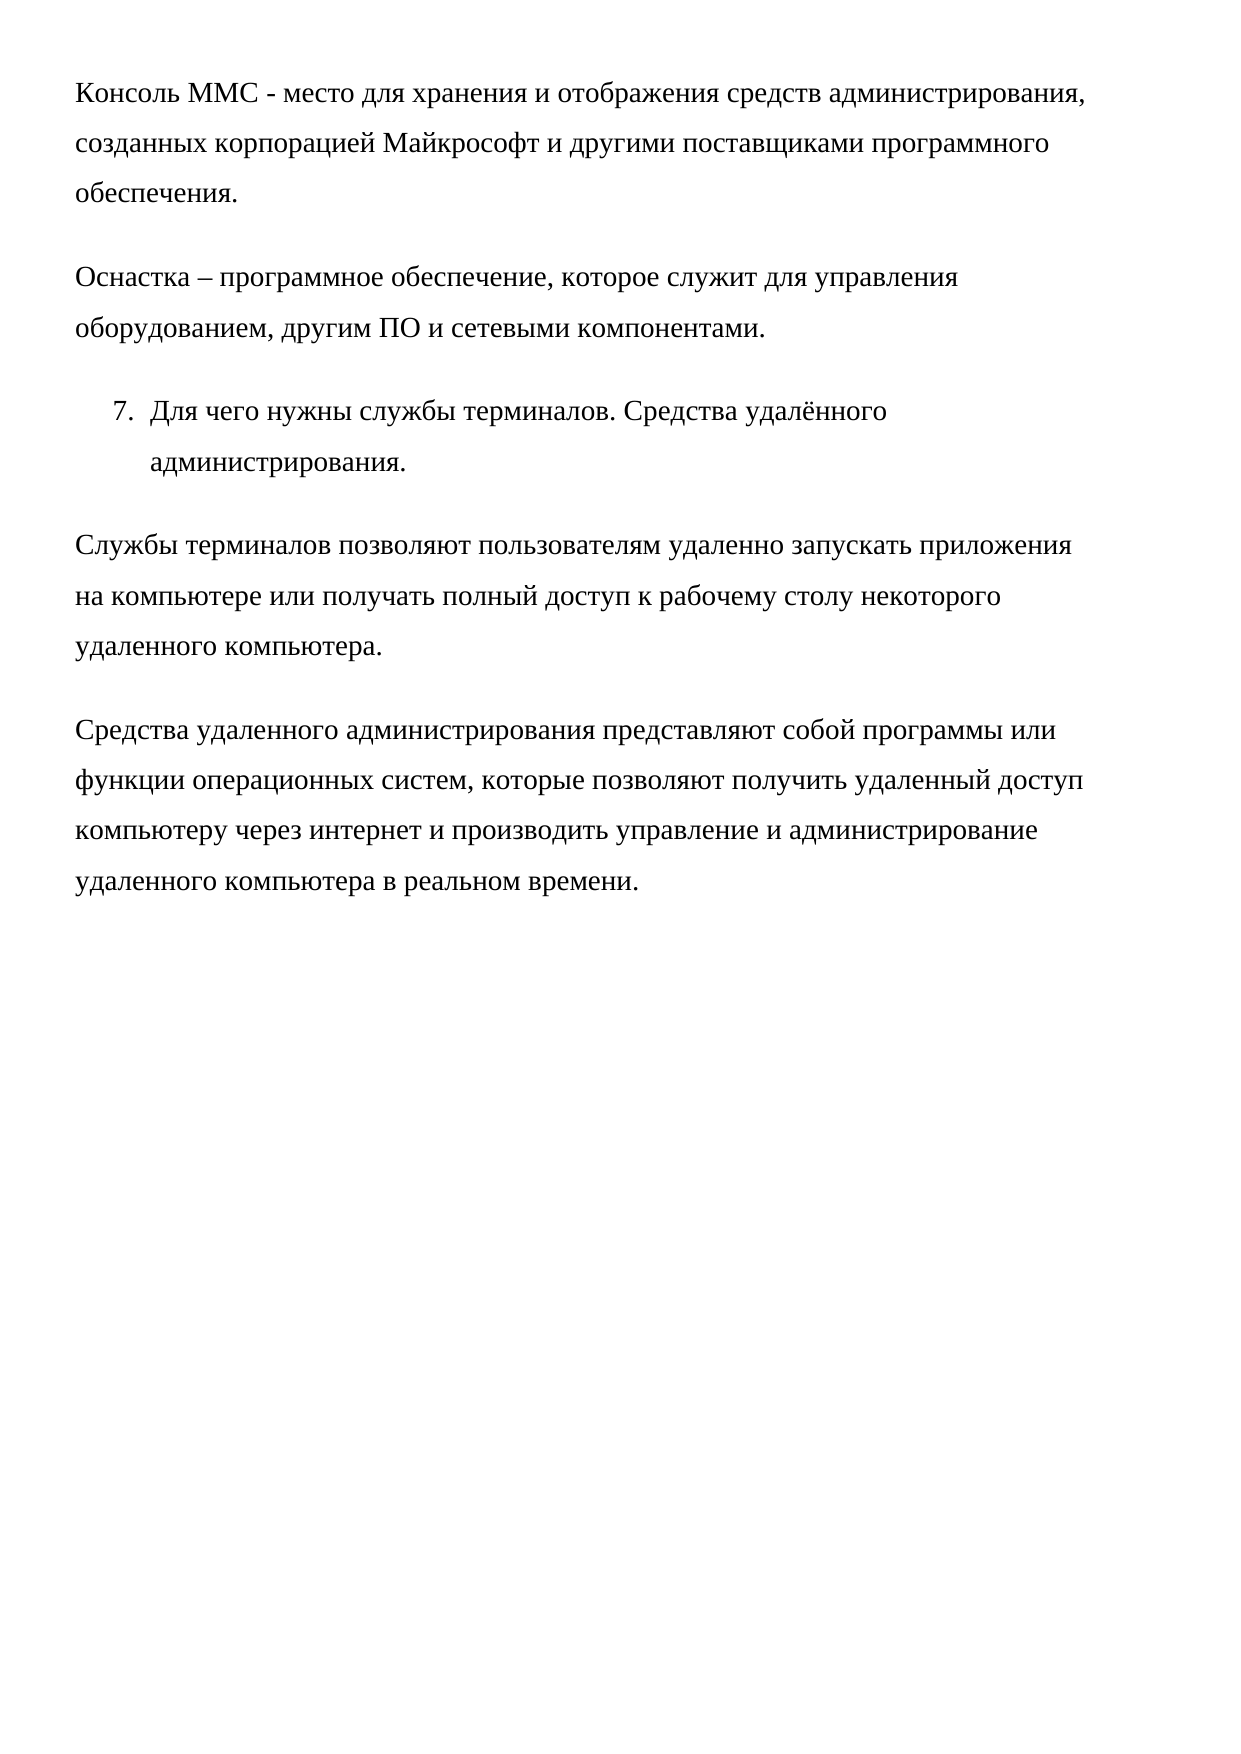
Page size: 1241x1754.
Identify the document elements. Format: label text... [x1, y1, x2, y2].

text Средства удаленного администрирования представляют собой программы или функции операционных систем, которые позволяют получить удаленный доступ компьютеру через интернет и производить управление и администрирование удаленного компьютера в реальном времени. [75, 712, 1102, 896]
text Оснастка – программное обеспечение, которое служит для управления оборудованием, другим ПО и сетевыми компонентами. [75, 259, 1102, 343]
text Службы терминалов позволяют пользователям удаленно запускать приложения на компьютере или получать полный доступ к рабочему столу некоторого удаленного компьютера. [75, 527, 1102, 662]
list Для чего нужны службы терминалов. Средства удалённого администрирования. [112, 393, 1102, 477]
text Консоль MMC - место для хранения и отображения средств администрирования, созданных корпорацией Майкрософт и другими поставщиками программного обеспечения. [75, 75, 1102, 209]
